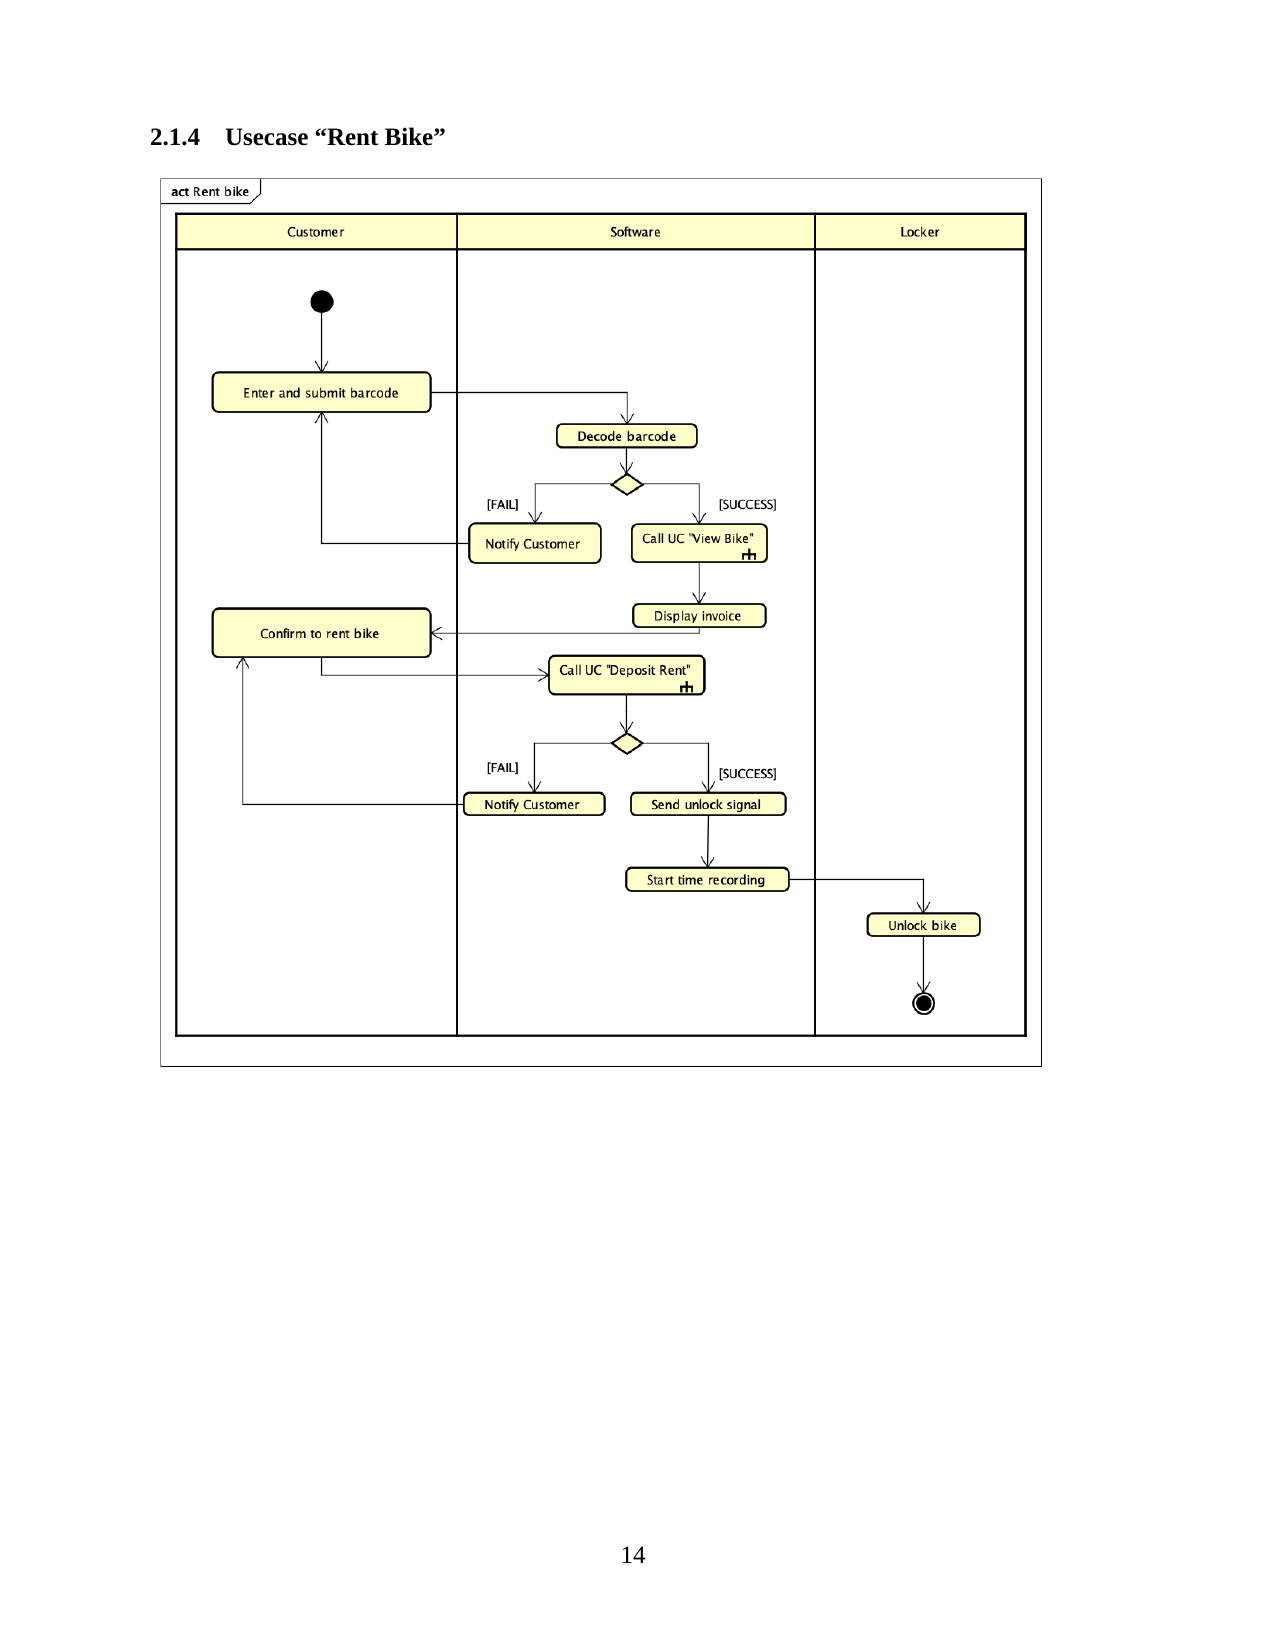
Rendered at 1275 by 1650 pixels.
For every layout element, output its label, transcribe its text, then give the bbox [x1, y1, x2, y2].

picture [150, 168, 1050, 1076]
subtitle Usecase “Rent Bike” [150, 122, 1116, 151]
